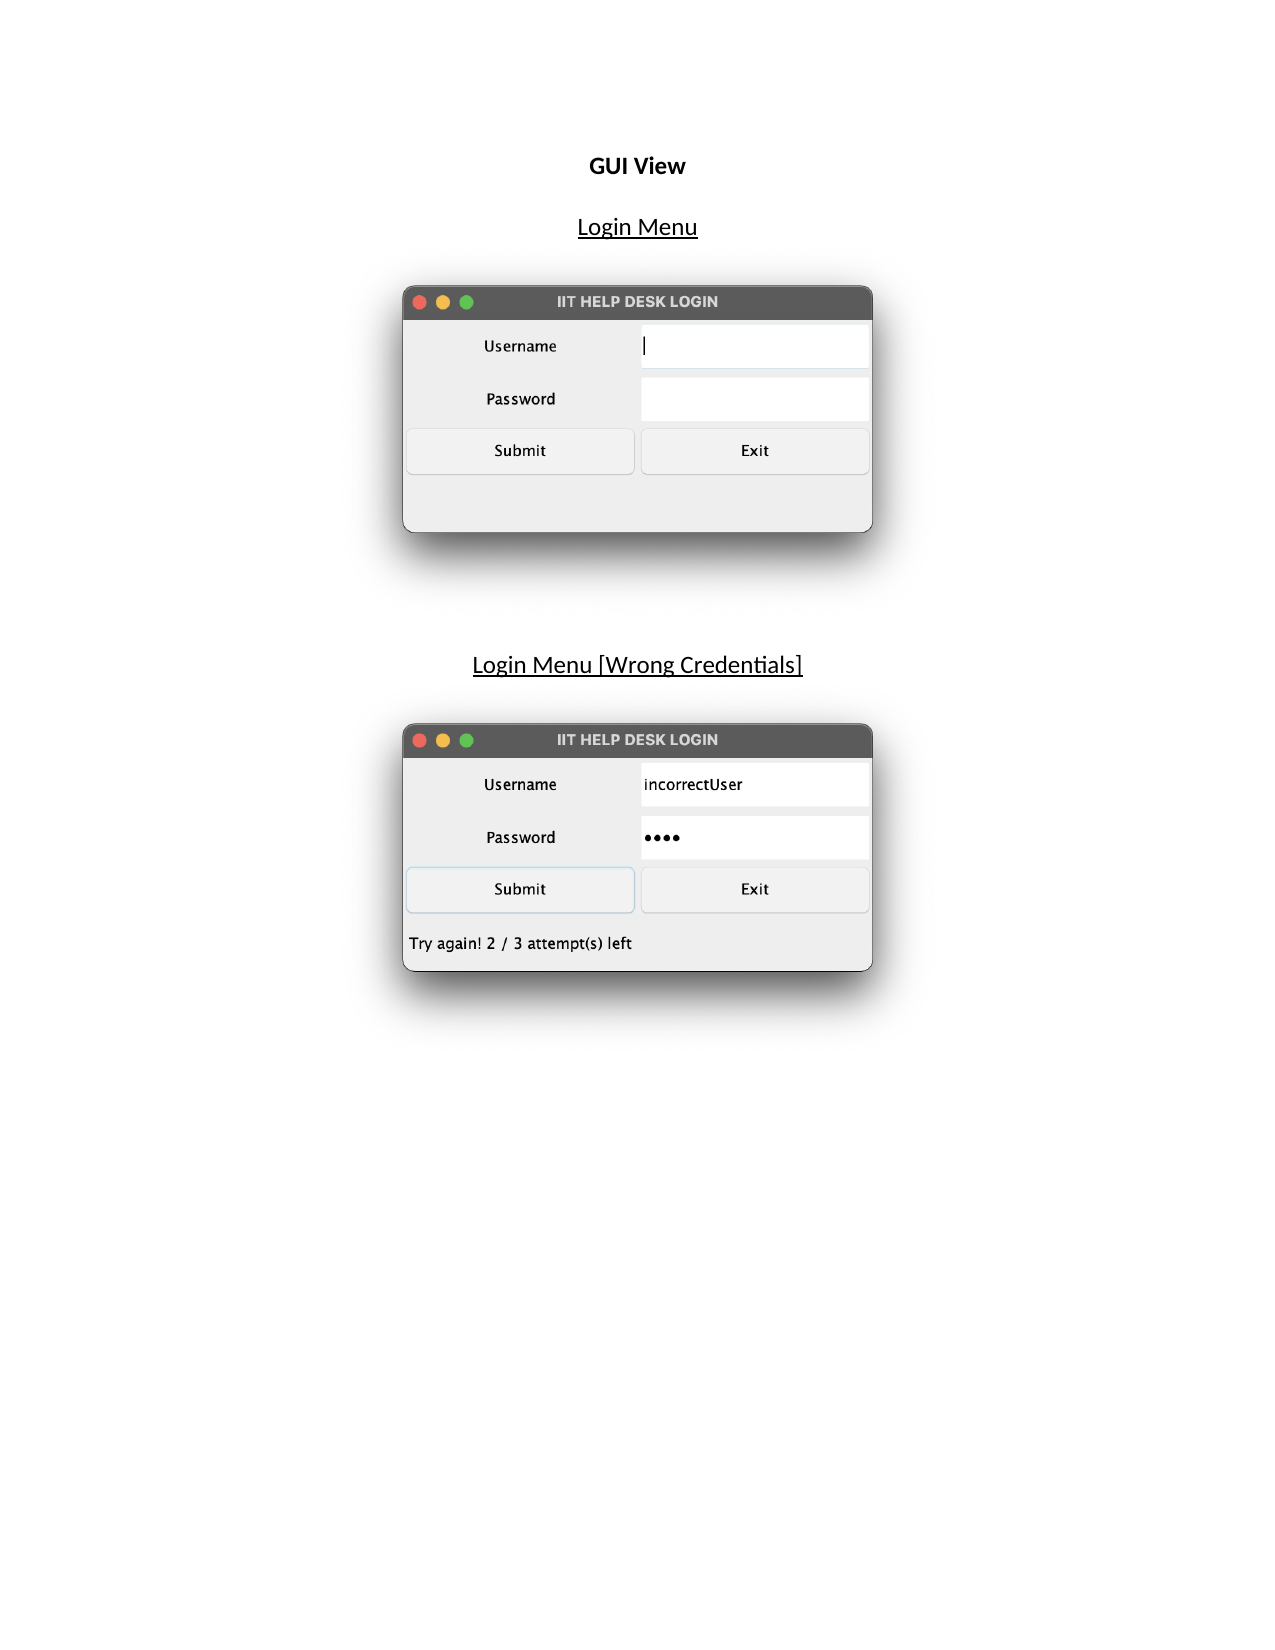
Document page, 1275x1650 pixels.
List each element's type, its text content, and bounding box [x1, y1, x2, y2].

text GUI View [150, 150, 1125, 181]
text Login Menu [150, 211, 1125, 242]
picture [337, 241, 938, 619]
text Login Menu [Wrong Credentials] [150, 649, 1125, 680]
picture [337, 680, 938, 1058]
